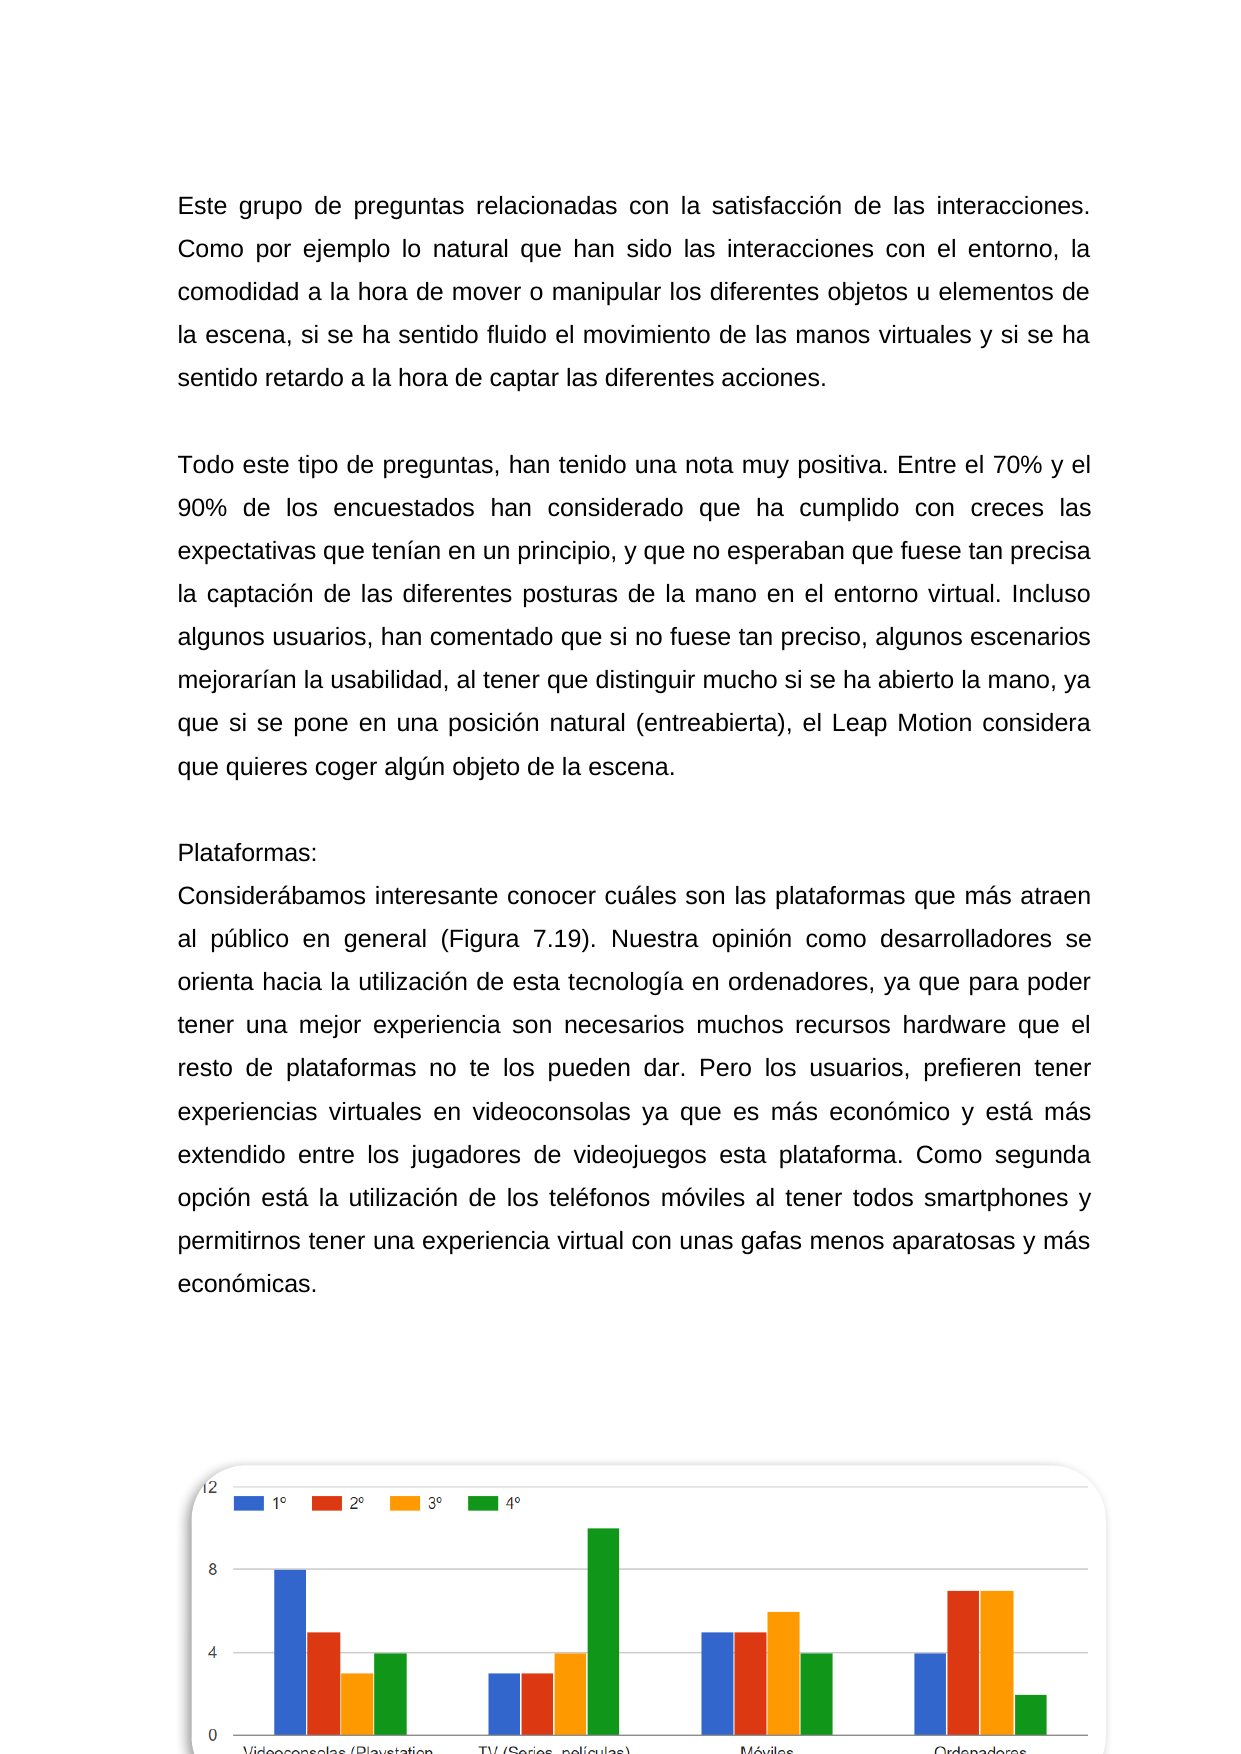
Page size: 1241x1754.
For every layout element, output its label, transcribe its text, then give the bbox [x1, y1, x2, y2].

picture [191, 1465, 1106, 1754]
text Este grupo de preguntas relacionadas con la satisfacción de las interacciones. Como por ejemplo lo natural que han sido las interacciones con el entorno, la comodidad a la hora de mover o manipular los diferentes objetos u elementos de la escena, si se ha sentido fluido el movimiento de las manos virtuales y si se ha sentido retardo a la hora de captar las diferentes acciones. [177, 191, 1092, 392]
text Considerábamos interesante conocer cuáles son las plataformas que más atraen al público en general (Figura 7.19). Nuestra opinión como desarrolladores se orienta hacia la utilización de esta tecnología en ordenadores, ya que para poder tener una mejor experiencia son necesarios muchos recursos hardware que el resto de plataformas no te los pueden dar. Pero los usuarios, prefieren tener experiencias virtuales en videoconsolas ya que es más económico y está más extendido entre los jugadores de videojuegos esta plataforma. Como segunda opción está la utilización de los teléfonos móviles al tener todos smartphones y permitirnos tener una experiencia virtual con unas gafas menos aparatosas y más económicas. [177, 881, 1092, 1298]
text Plataformas: [177, 838, 1092, 866]
text Todo este tipo de preguntas, han tenido una nota muy positiva. Entre el 70% y el 90% de los encuestados han considerado que ha cumplido con creces las expectativas que tenían en un principio, y que no esperaban que fuese tan precisa la captación de las diferentes posturas de la mano en el entorno virtual. Incluso algunos usuarios, han comentado que si no fuese tan preciso, algunos escenarios mejorarían la usabilidad, al tener que distinguir mucho si se ha abierto la mano, ya que si se pone en una posición natural (entreabierta), el Leap Motion considera que quieres coger algún objeto de la escena. [177, 449, 1092, 780]
